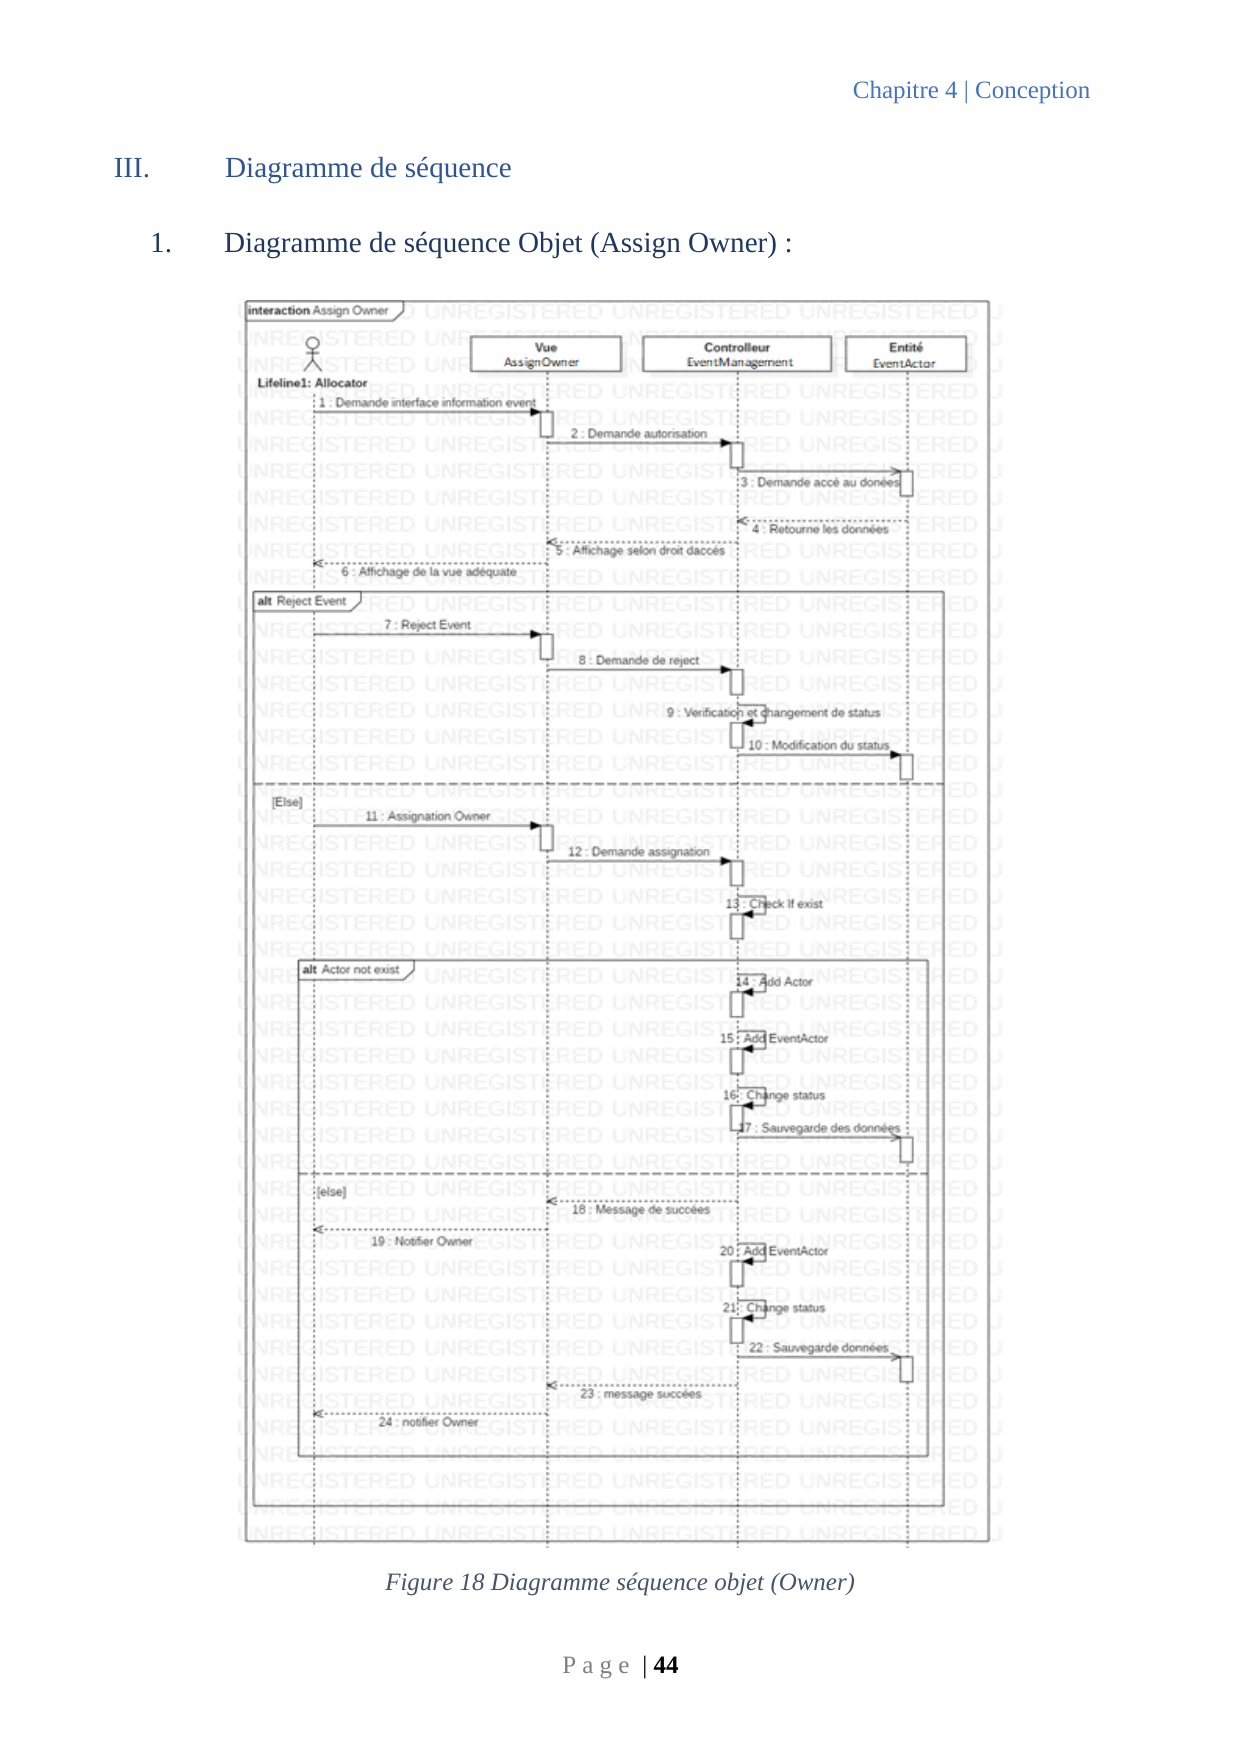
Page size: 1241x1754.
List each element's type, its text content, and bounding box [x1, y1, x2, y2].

picture [237, 300, 1003, 1548]
subtitle Diagramme de séquence [150, 150, 1090, 183]
subtitle Diagramme de séquence Objet (Assign Owner) : [150, 225, 1090, 259]
text Figure 18 Diagramme séquence objet (Owner) [150, 1567, 1090, 1595]
